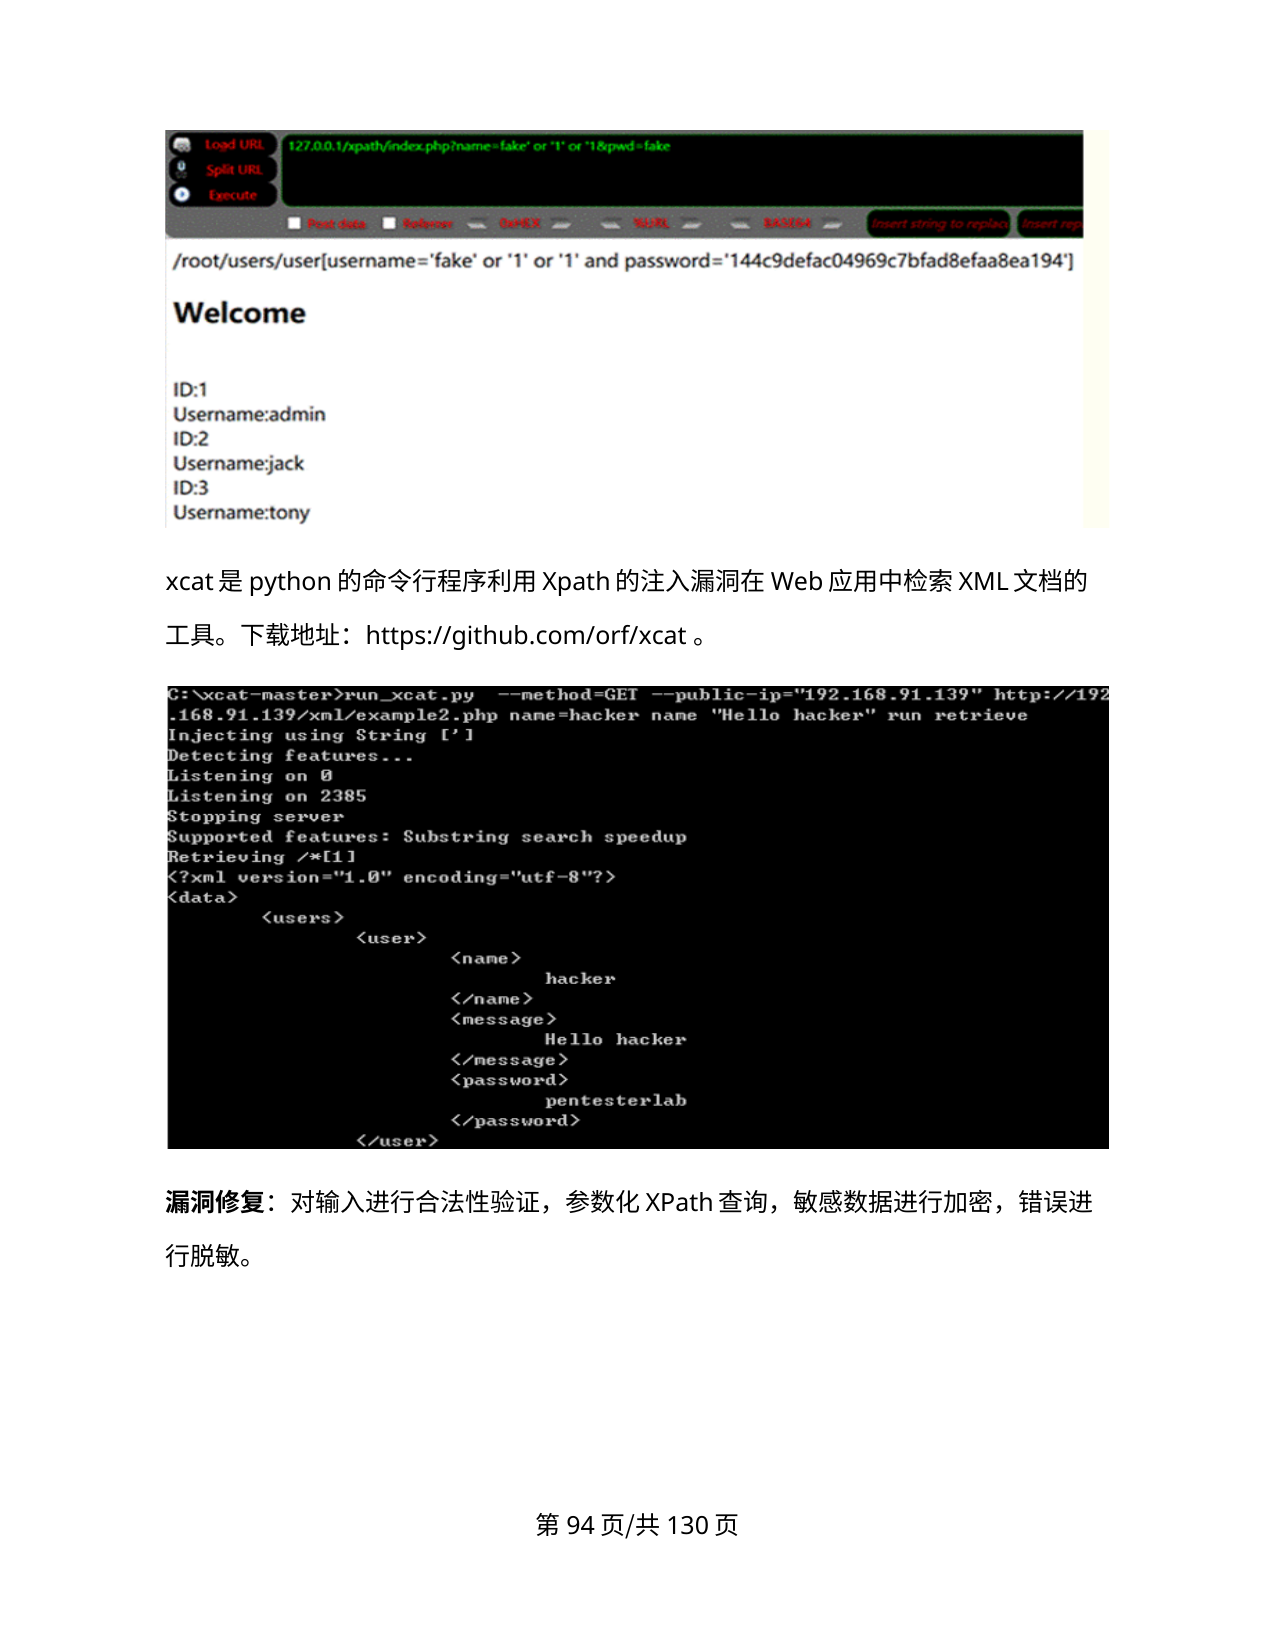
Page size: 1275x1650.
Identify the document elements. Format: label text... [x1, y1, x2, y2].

text xcat是python的命令行程序利用Xpath的注入漏洞在Web应用中检索XML文档的工具。下载地址：https://github.com/orf/xcat 。 [165, 561, 1109, 652]
picture [165, 686, 1109, 1149]
picture [165, 130, 1110, 528]
text 漏洞修复：对输入进行合法性验证，参数化XPath查询，敏感数据进行加密，错误进行脱敏。 [165, 1182, 1109, 1273]
